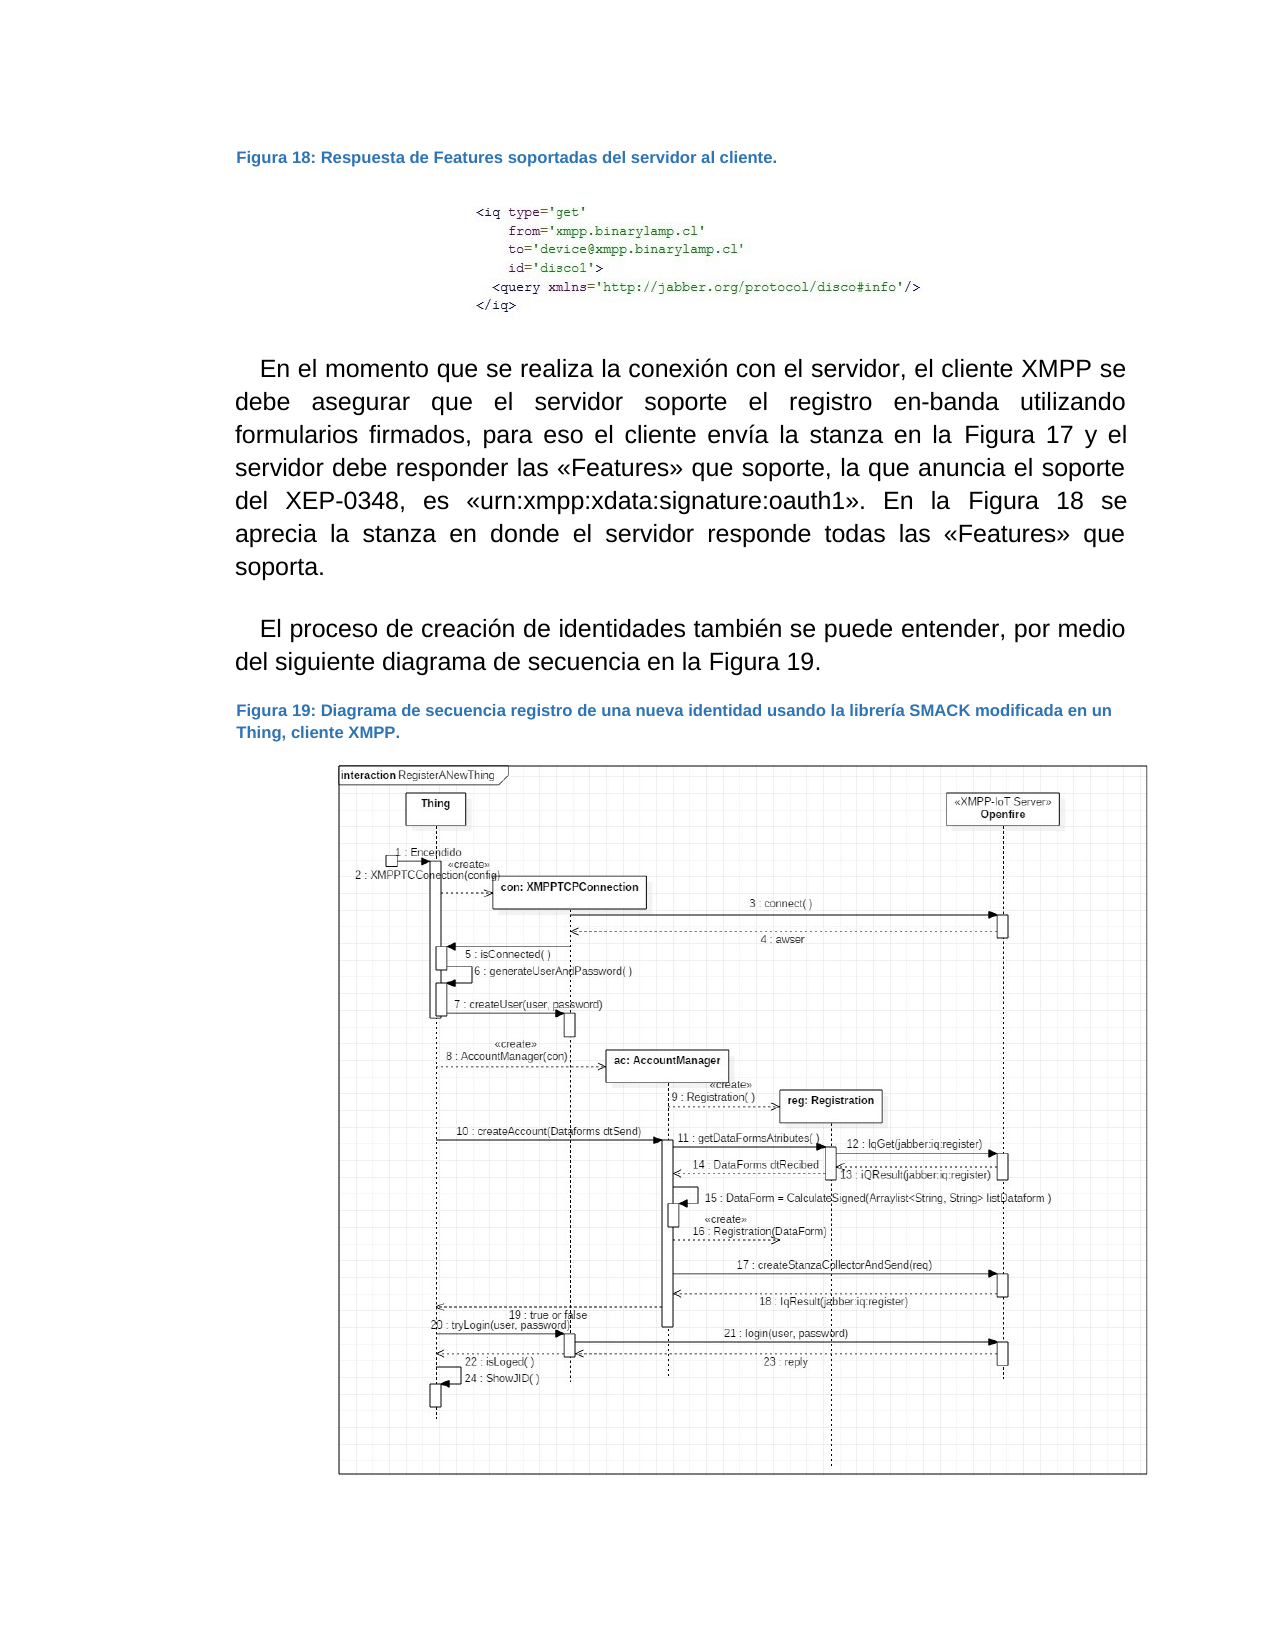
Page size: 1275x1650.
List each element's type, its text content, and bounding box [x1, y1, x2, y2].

picture [466, 190, 923, 328]
text En el momento que se realiza la conexión con el servidor, el cliente XMPP se debe asegurar que el servidor soporte el registro en-banda utilizando formularios firmados, para eso el cliente envía la stanza en la y el servidor debe responder las «Features» que soporte, la que anuncia el soporte del XEP-0348, es «urn:xmpp:xdata:signature:oauth1». En la se aprecia la stanza en donde el servidor responde todas las «Features» que soporta. [235, 353, 1127, 580]
picture [337, 765, 1148, 1476]
text El proceso de creación de identidades también se puede entender, por medio del siguiente diagrama de secuencia en la. [235, 614, 1127, 676]
